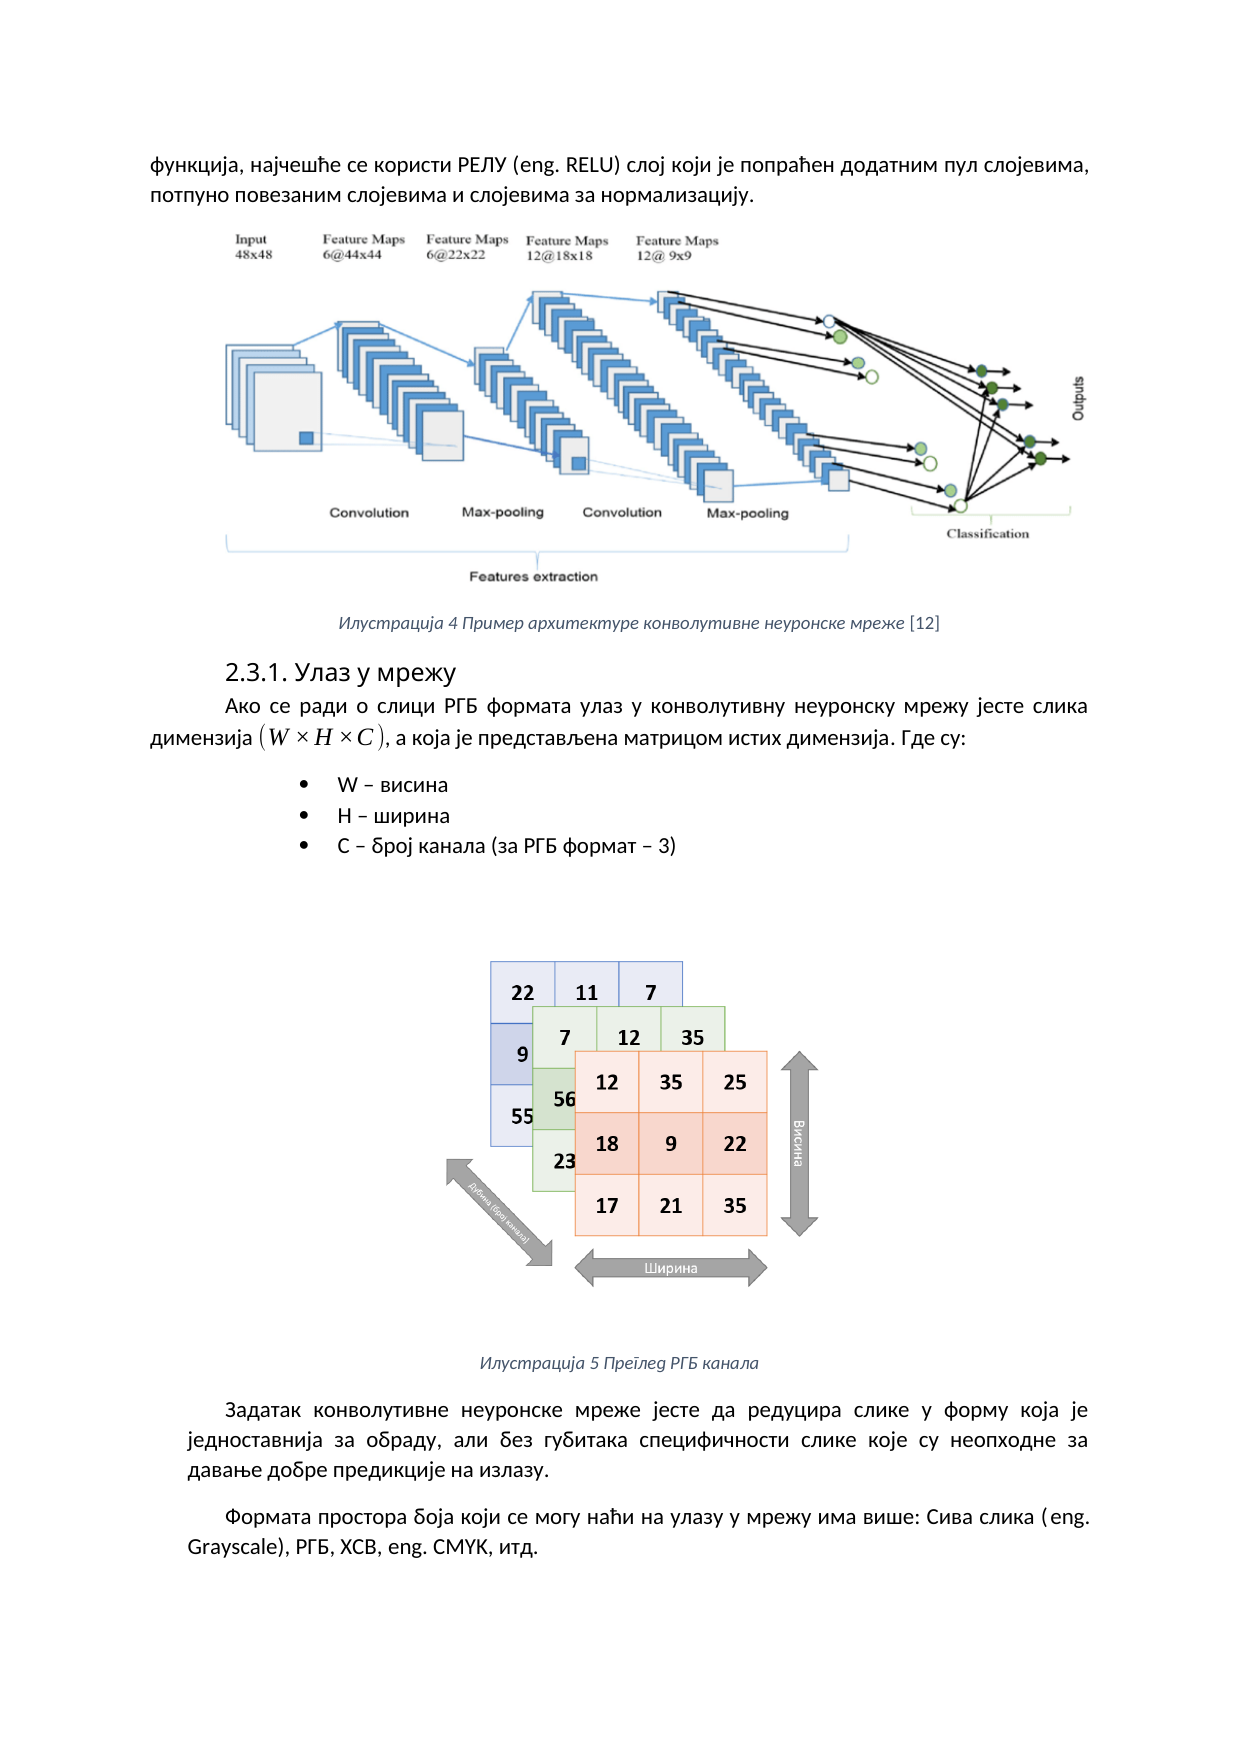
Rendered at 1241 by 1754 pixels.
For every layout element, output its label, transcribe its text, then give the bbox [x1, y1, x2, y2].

text Задатак конволутивне неуронске мреже јесте да редуцира слике у форму која је једноставнија за обраду, али без губитака специфичности слике које су неопходне за давање добре предикције на излазу. [187, 1395, 1090, 1483]
text Илустрација 5 Преглед РГБ канала [150, 1351, 1090, 1374]
picture [418, 924, 860, 1333]
subtitle 2.3.1. Улаз у мрежу [150, 655, 1090, 689]
text Формата простора боја који се могу наћи на улазу у мрежу има више: Сива слика (eng. Grayscale), РГБ, ХСВ, eng. CMYK, итд. [187, 1502, 1090, 1561]
text Илустрација 4 Пример архитектуре конволутивне неуронске мреже [12] [150, 611, 1090, 634]
list W – висина [300, 771, 1090, 799]
list H – ширина [300, 801, 1090, 829]
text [150, 150, 1090, 208]
text Ако се ради о слици РГБ формата улаз у конволутивну неуронску мрежу јесте слика димензија , а која је представљена матрицом истих димензија. Где су: [150, 692, 1090, 752]
list C – број канала (за РГБ формат – 3) [300, 831, 1090, 859]
picture [225, 226, 1097, 592]
